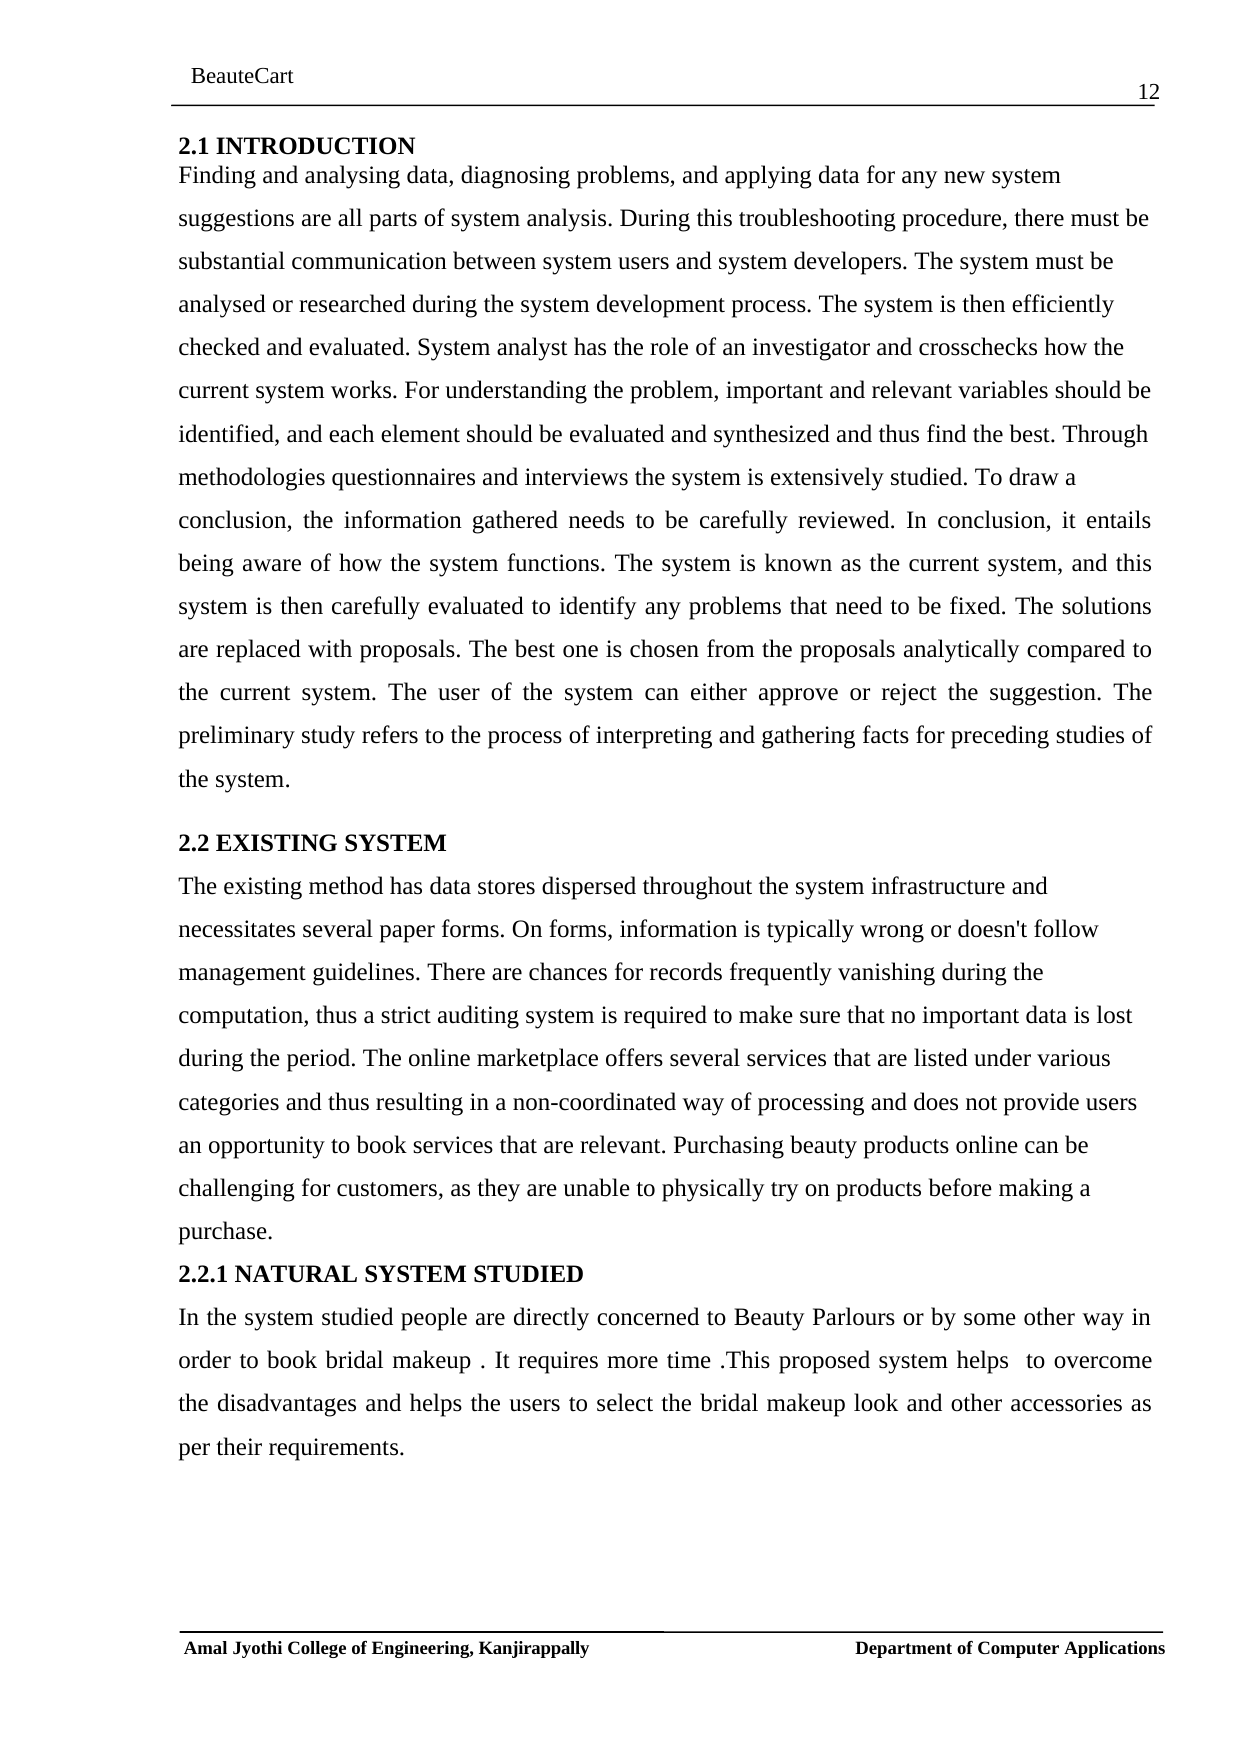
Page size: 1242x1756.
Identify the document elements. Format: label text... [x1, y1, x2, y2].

subtitle EXISTING SYSTEM [178, 828, 1017, 857]
text methodologies questionnaires and interviews the system is extensively studied. To draw a [178, 462, 1153, 491]
text checked and evaluated. System analyst has the role of an investigator and crosschecks how the [178, 332, 1153, 361]
text management guidelines. There are chances for records frequently vanishing during the [178, 957, 1153, 986]
text suggestions are all parts of system analysis. During this troubleshooting procedure, there must be [178, 203, 1153, 232]
text current system works. For understanding the problem, important and relevant variables should be [178, 376, 1153, 404]
text challenging for customers, as they are unable to physically try on products before making a [178, 1173, 1153, 1202]
text during the period. The online marketplace offers several services that are listed under various [178, 1043, 1153, 1072]
subtitle INTRODUCTION [178, 131, 1017, 160]
text purchase. [178, 1216, 1153, 1245]
text identified, and each element should be evaluated and synthesized and thus find the best. Through [178, 419, 1153, 447]
text The existing method has data stores dispersed throughout the system infrastructure and [178, 871, 1153, 900]
text computation, thus a strict auditing system is required to make sure that no important data is lost [178, 1000, 1153, 1029]
text analysed or researched during the system development process. The system is then efficiently [178, 289, 1153, 318]
text substantial communication between system users and system developers. The system must be [178, 246, 1153, 275]
text conclusion, the information gathered needs to be carefully reviewed. In conclusion, it entails being aware of how the system functions. The system is known as the current system, and this system is then carefully evaluated to identify any problems that need to be fixed. The solutions are replaced with proposals. The best one is chosen from the proposals analytically compared to the current system. The user of the system can either approve or reject the suggestion. The preliminary study refers to the process of interpreting and gathering facts for preceding studies of the system. [178, 505, 1153, 792]
text In the system studied people are directly concerned to Beauty Parlours or by some other way in order to book bridal makeup . It requires more time .This proposed system helps to overcome the disadvantages and helps the users to select the bridal makeup look and other accessories as per their requirements. [178, 1302, 1153, 1460]
text Finding and analysing data, diagnosing problems, and applying data for any new system [178, 160, 1153, 189]
text categories and thus resulting in a non-coordinated way of processing and does not provide users [178, 1087, 1153, 1115]
text an opportunity to book services that are relevant. Purchasing beauty products online can be [178, 1130, 1153, 1158]
text 2.2.1 NATURAL SYSTEM STUDIED [178, 1259, 1153, 1288]
text necessitates several paper forms. On forms, information is typically wrong or doesn't follow [178, 914, 1153, 943]
